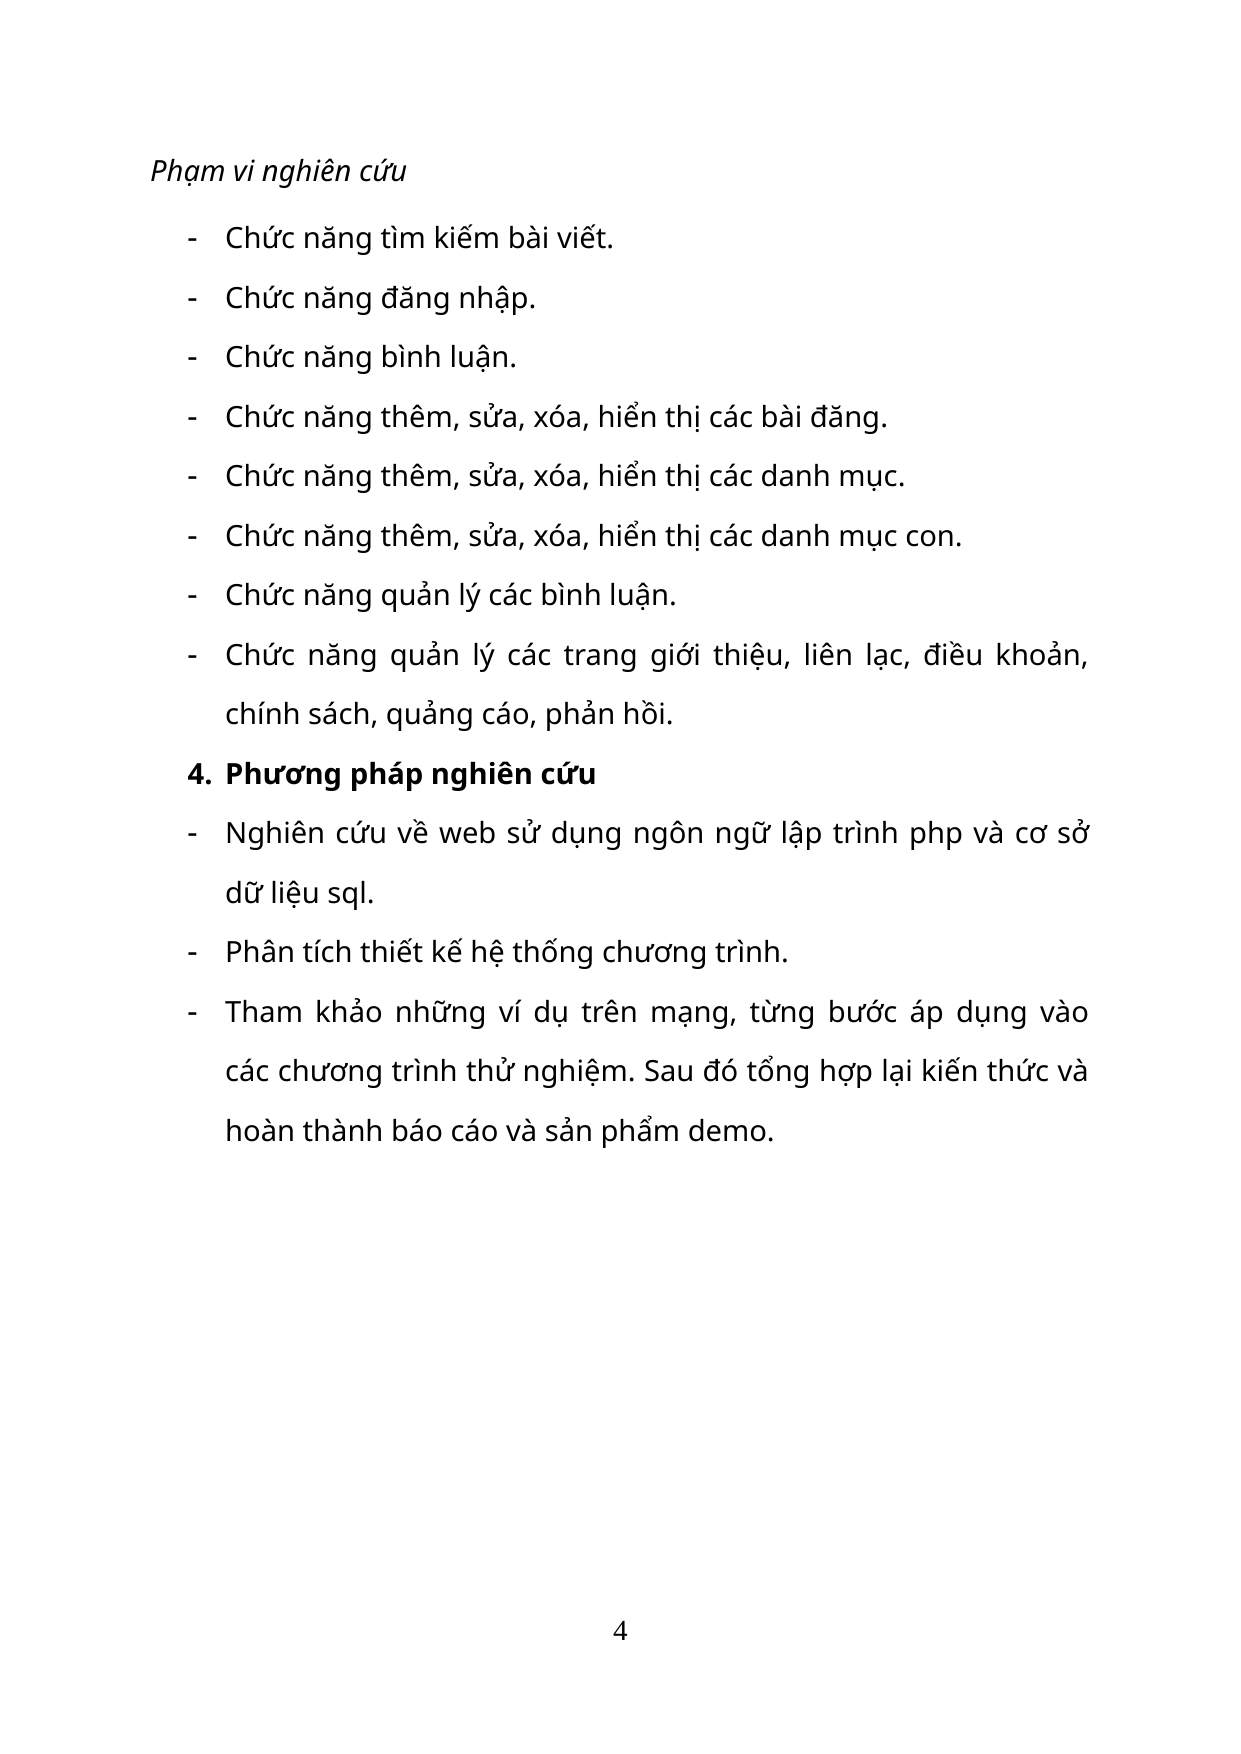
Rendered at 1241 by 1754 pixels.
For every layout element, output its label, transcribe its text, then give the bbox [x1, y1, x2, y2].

list Phân tích thiết kế hệ thống chương trình. [187, 932, 1090, 971]
list Chức năng đăng nhập. [187, 277, 1090, 317]
text Phạm vi nghiên cứu [150, 150, 1090, 190]
list Chức năng thêm, sửa, xóa, hiển thị các bài đăng. [187, 396, 1090, 436]
list Nghiên cứu về web sử dụng ngôn ngữ lập trình php và cơ sở dữ liệu sql. [187, 813, 1090, 912]
list Chức năng tìm kiếm bài viết. [187, 218, 1090, 257]
list Tham khảo những ví dụ trên mạng, từng bước áp dụng vào các chương trình thử nghiệm. Sau đó tổng hợp lại kiến thức và hoàn thành báo cáo và sản phẩm demo. [187, 991, 1090, 1150]
list Chức năng bình luận. [187, 337, 1090, 376]
list Chức năng thêm, sửa, xóa, hiển thị các danh mục con. [187, 515, 1090, 555]
list Phương pháp nghiên cứu [187, 753, 1090, 793]
list Chức năng thêm, sửa, xóa, hiển thị các danh mục. [187, 456, 1090, 495]
list Chức năng quản lý các trang giới thiệu, liên lạc, điều khoản, chính sách, quảng cáo, phản hồi. [187, 634, 1090, 733]
list Chức năng quản lý các bình luận. [187, 575, 1090, 614]
